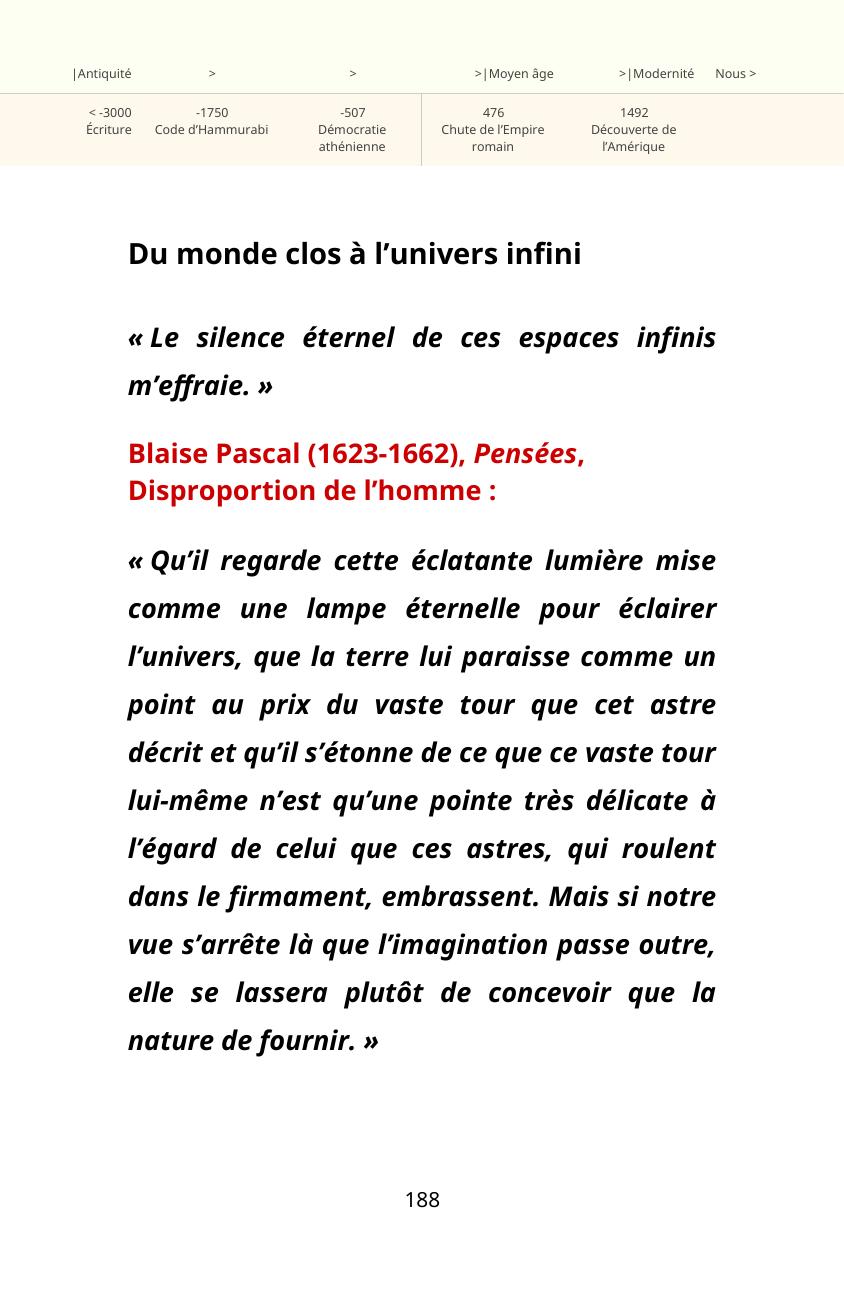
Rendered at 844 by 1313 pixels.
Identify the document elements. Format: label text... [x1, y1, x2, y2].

subtitle « Le silence éternel de ces espaces infinis m’effraie. » [128, 318, 717, 403]
subtitle « Qu’il regarde cette éclatante lumière mise comme une lampe éternelle pour éclairer l’univers, que la terre lui paraisse comme un point au prix du vaste tour que cet astre décrit et qu’il s’étonne de ce que ce vaste tour lui‑même n’est qu’une pointe très délicate à l’égard de celui que ces astres, qui roulent dans le firmament, embrassent. Mais si notre vue s’arrête là que l’imagination passe outre, elle se lassera plutôt de concevoir que la nature de fournir. » [128, 542, 717, 1058]
subtitle Blaise Pascal (1623-1662), Pensées, Disproportion de l’homme : [128, 435, 717, 508]
subtitle Du monde clos à l’univers infini [128, 233, 717, 273]
